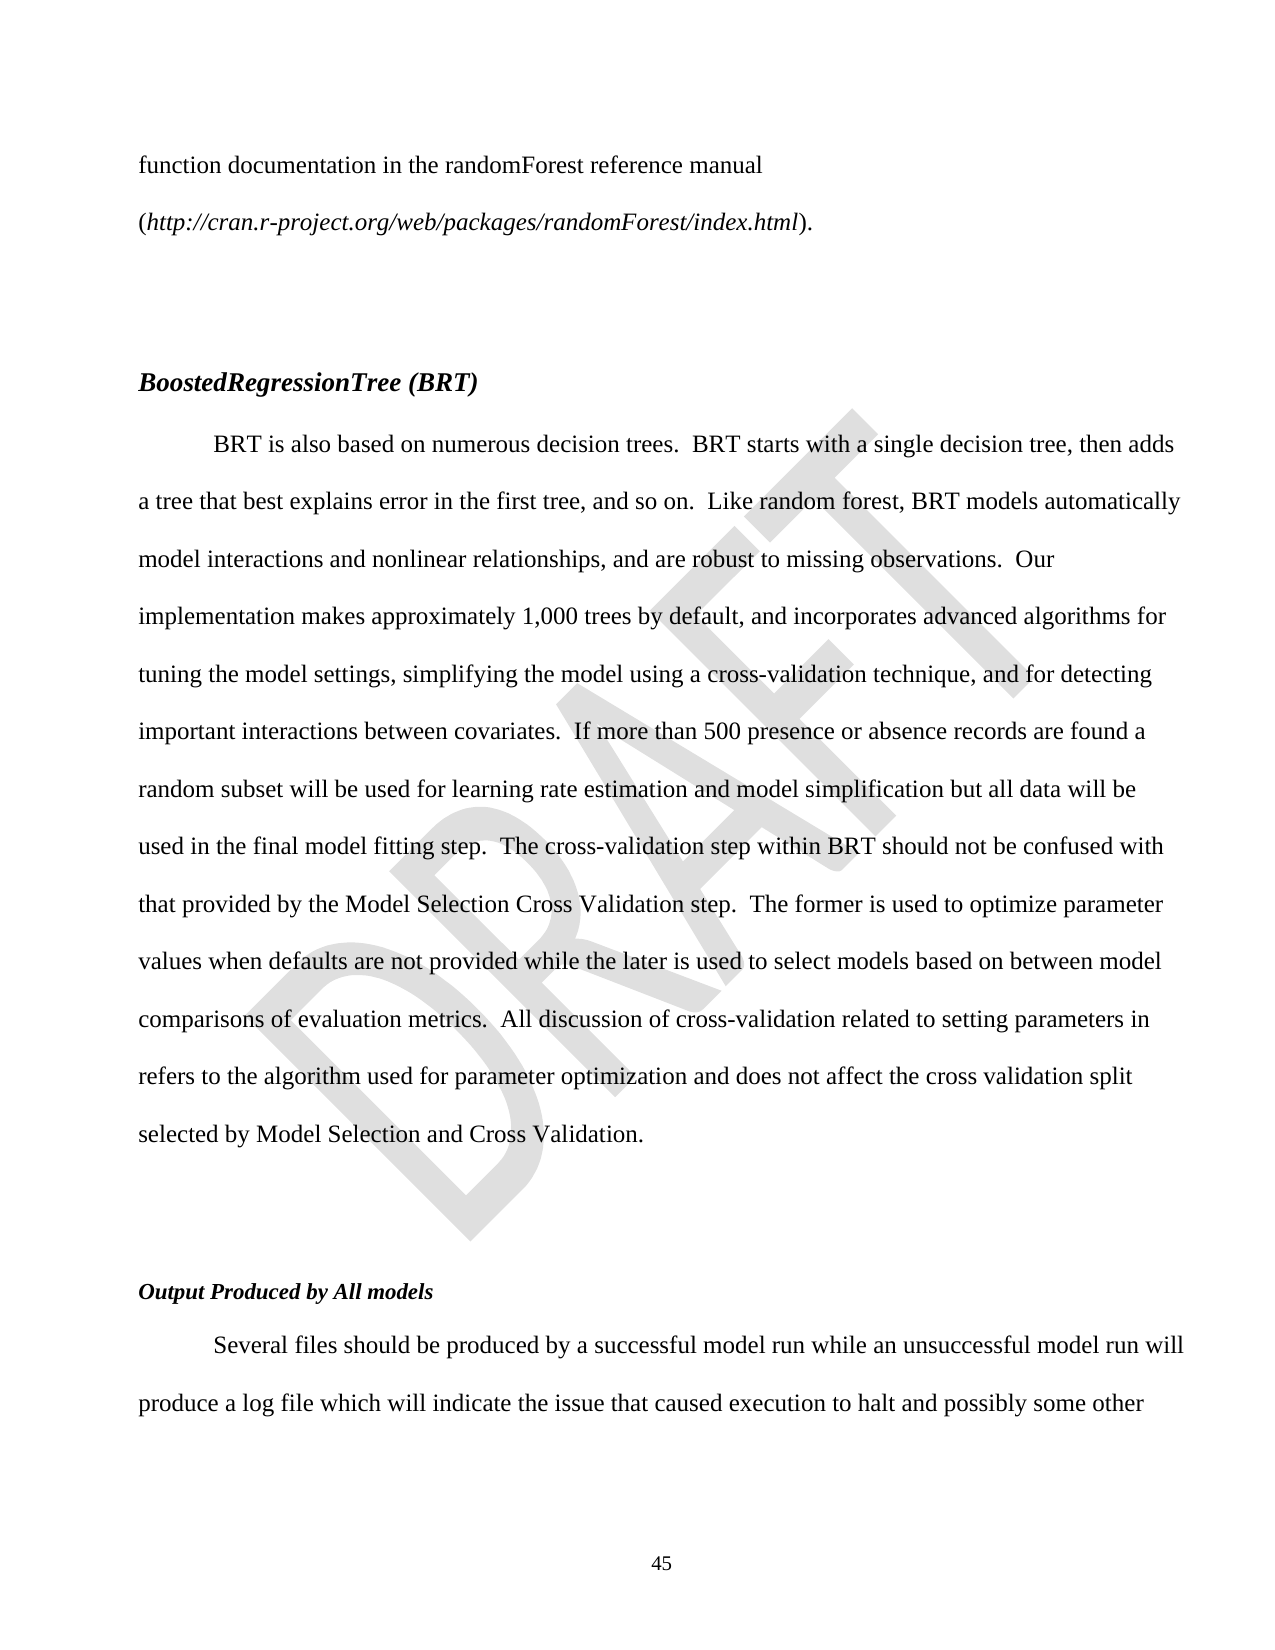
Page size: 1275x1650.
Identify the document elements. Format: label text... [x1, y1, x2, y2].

subtitle Output Produced by All models [138, 1278, 1185, 1304]
subtitle BoostedRegressionTree (BRT) [138, 366, 1185, 398]
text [138, 1330, 1185, 1417]
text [138, 150, 1185, 236]
text BRT is also based on numerous decision trees. BRT starts with a single decision tree, then adds a tree that best explains error in the first tree, and so on. Like random forest, BRT models automatically model interactions and nonlinear relationships, and are robust to missing observations. Our implementation makes approximately 1,000 trees by default, and incorporates advanced algorithms for tuning the model settings, simplifying the model using a cross-validation technique, and for detecting important interactions between covariates. If more than 500 presence or absence records are found a random subset will be used for learning rate estimation and model simplification but all data will be used in the final model fitting step. The cross-validation step within BRT should not be confused with that provided by the Model Selection Cross Validation step. The former is used to optimize parameter values when defaults are not provided while the later is used to select models based on between model comparisons of evaluation metrics. All discussion of cross-validation related to setting parameters in refers to the algorithm used for parameter optimization and does not affect the cross validation split selected by Model Selection and Cross Validation. [138, 429, 1185, 1147]
